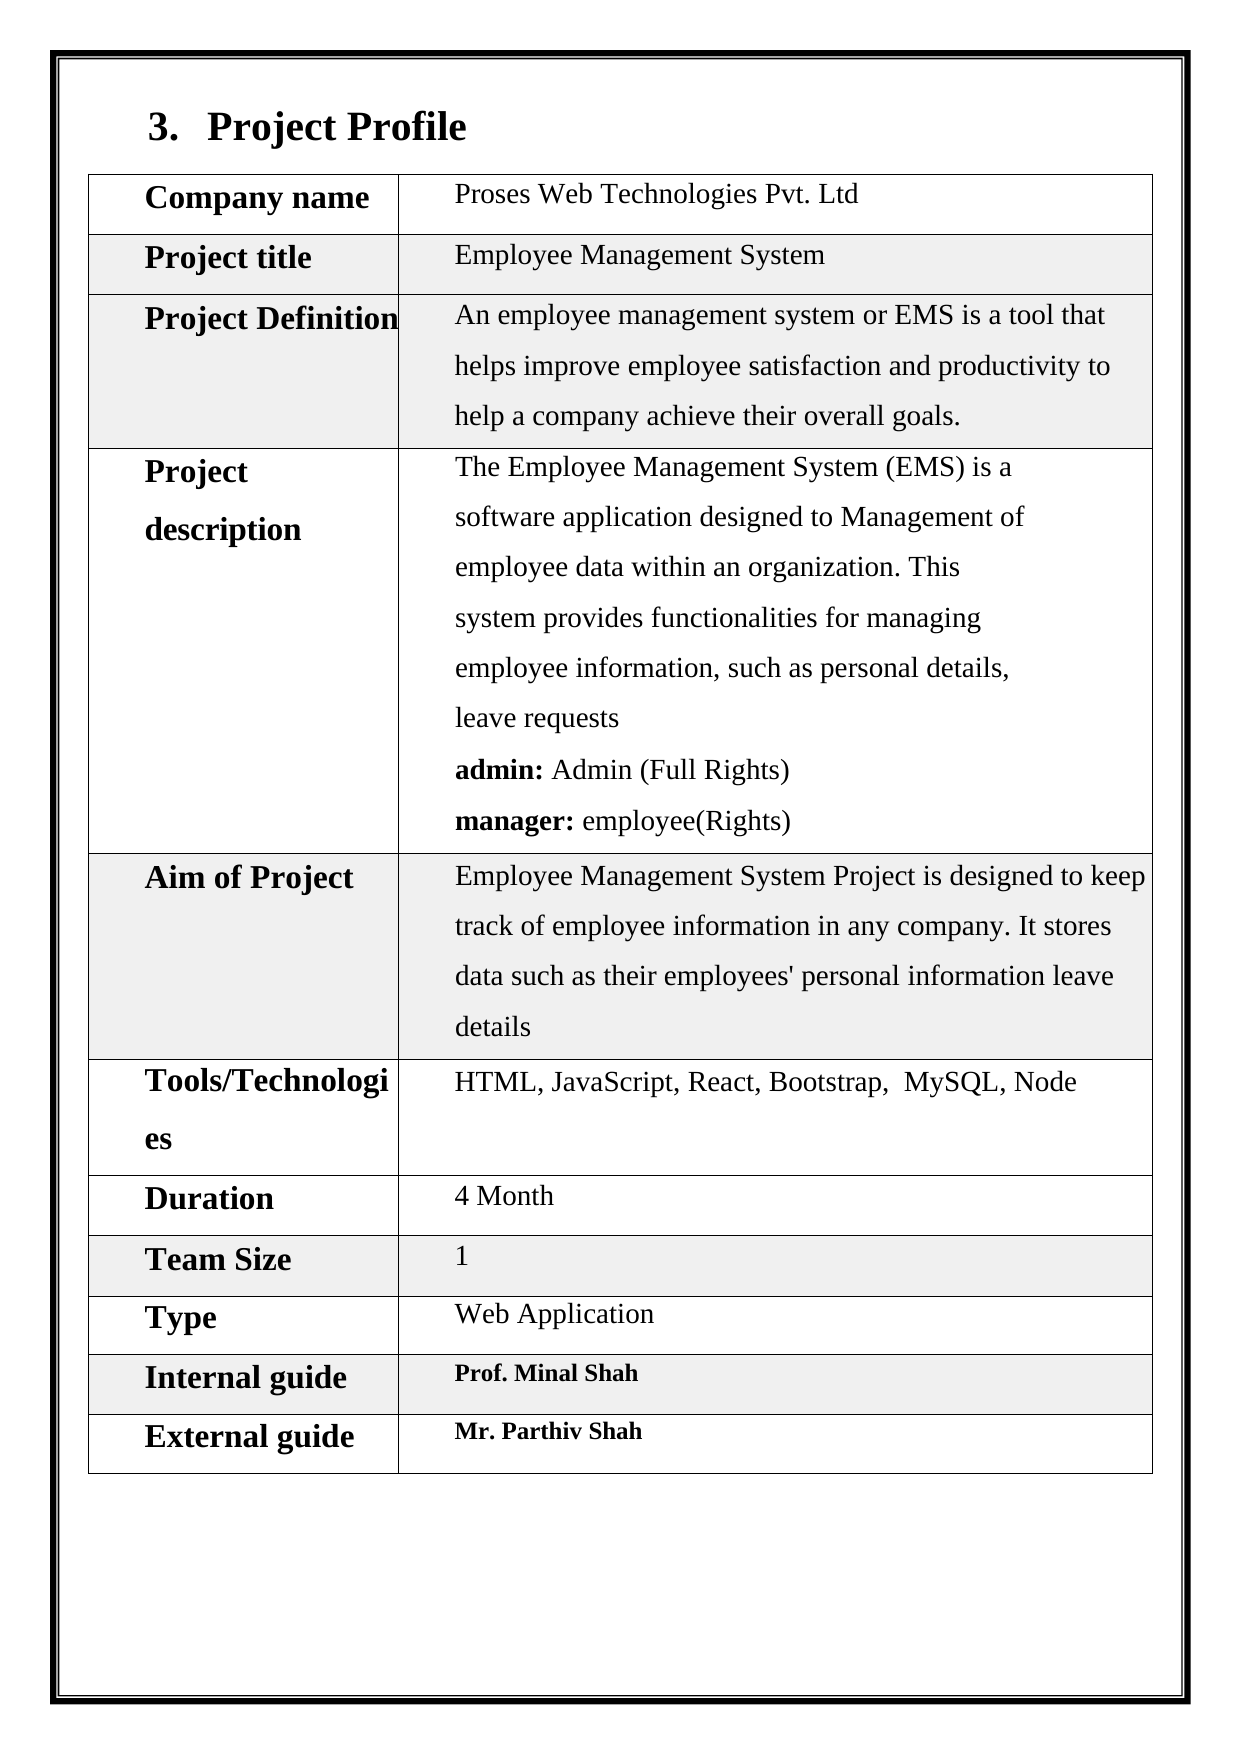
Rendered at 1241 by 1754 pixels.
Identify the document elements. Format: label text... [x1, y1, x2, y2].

table_cell Project Definition [89, 295, 398, 448]
table_header Proses Web Technologies Pvt. Ltd [399, 175, 1152, 234]
subtitle Project Profile [148, 101, 1167, 149]
table_cell Mr. Parthiv Shah [399, 1415, 1152, 1473]
table_cell An employee management system or EMS is a tool that helps improve employee satisfaction and productivity to help a company achieve their overall goals. [399, 295, 1152, 448]
table_cell HTML, JavaScript, React, Bootstrap, MySQL, Node [399, 1060, 1152, 1175]
table_cell Project title [89, 235, 398, 294]
table_cell 1 [399, 1236, 1152, 1296]
table_cell Employee Management System [399, 235, 1152, 294]
table_header Company name [89, 175, 398, 234]
table_cell Web Application [399, 1297, 1152, 1354]
table_cell The Employee Management System (EMS) is a software application designed to Management of employee data within an organization. This system provides functionalities for managing employee information, such as personal details, leave requests admin: Admin (Full Rights) manager: employee(Rights) [399, 449, 1152, 853]
table_cell Type [89, 1297, 398, 1354]
table_cell Internal guide [89, 1355, 398, 1414]
table_cell External guide [89, 1415, 398, 1473]
table_cell Prof. Minal Shah [399, 1355, 1152, 1414]
table_cell Project description [89, 449, 398, 853]
table_cell Duration [89, 1176, 398, 1235]
table_cell Team Size [89, 1236, 398, 1296]
table_cell Aim of Project [89, 854, 398, 1059]
table_cell Tools/Technologi es [89, 1060, 398, 1175]
table_cell Employee Management System Project is designed to keep track of employee information in any company. It stores data such as their employees' personal information leave details [399, 854, 1152, 1059]
table_cell 4 Month [399, 1176, 1152, 1235]
